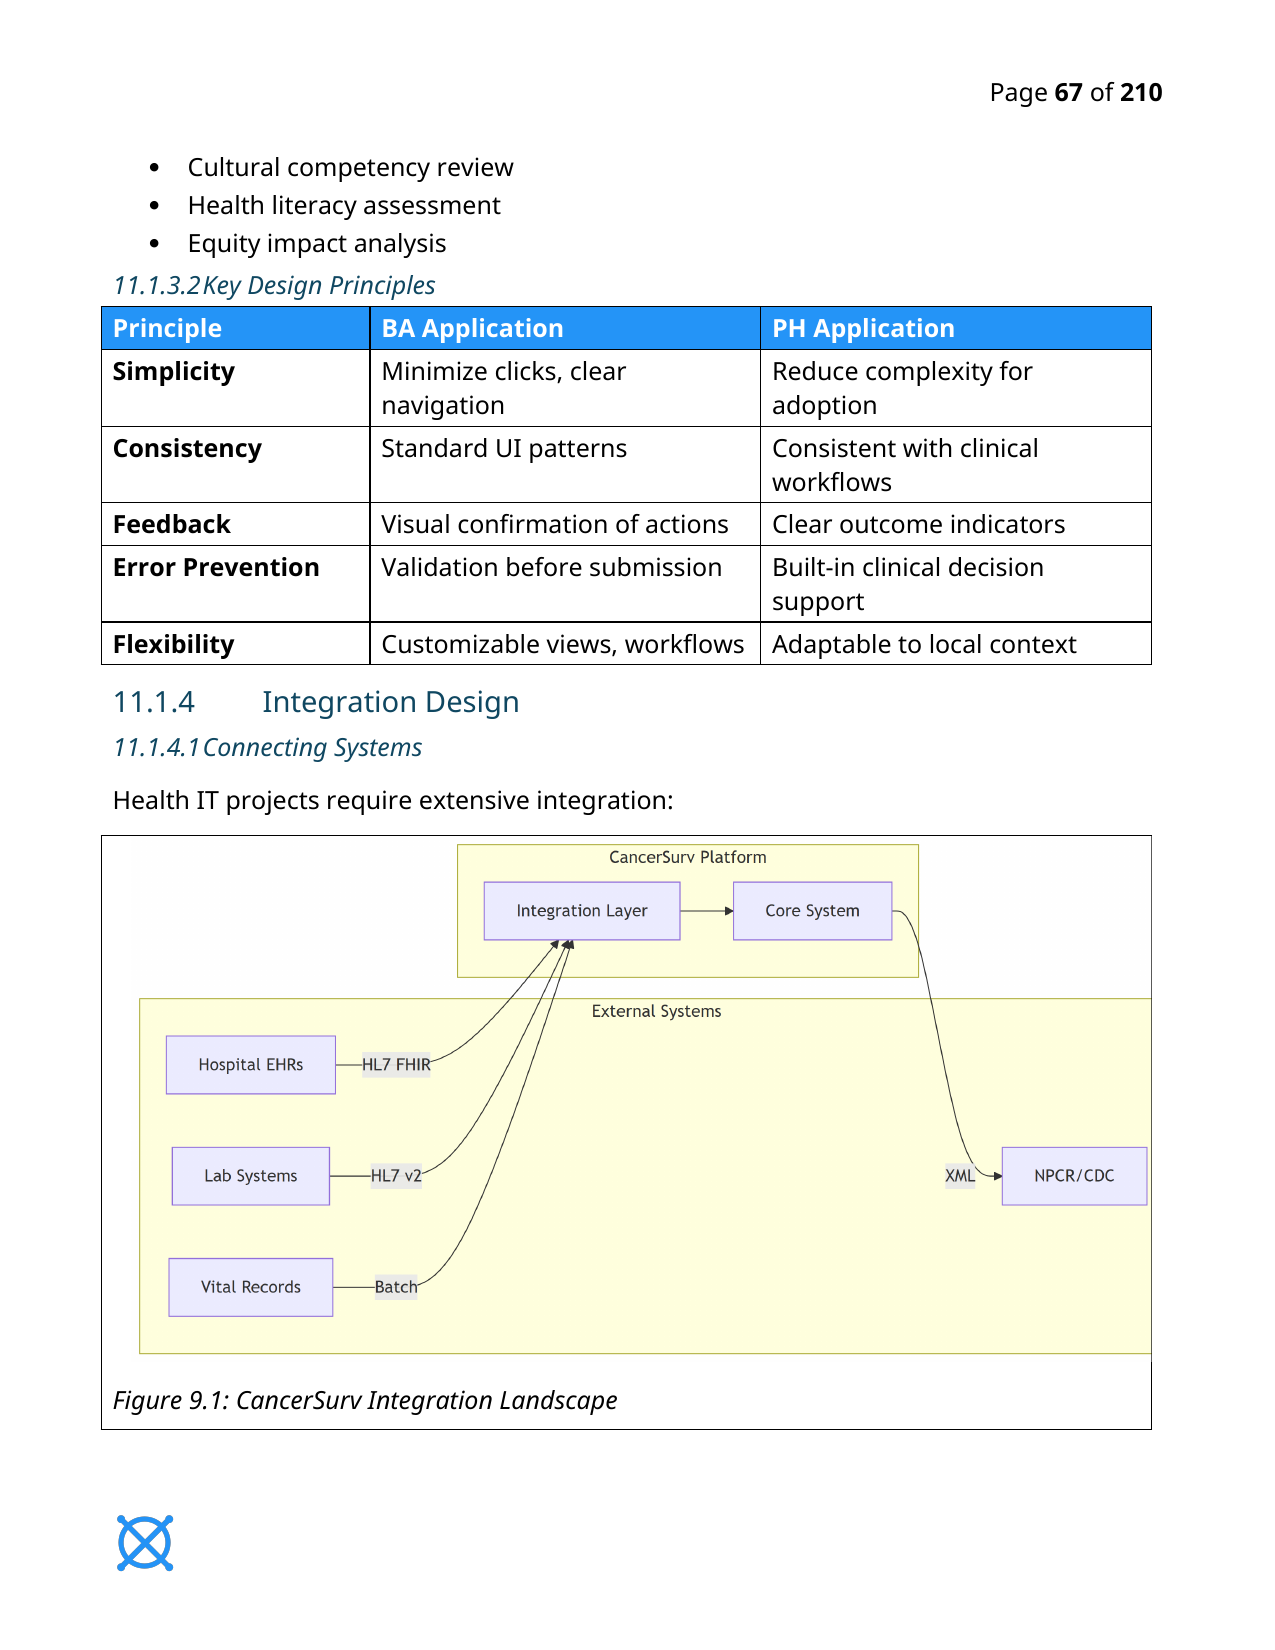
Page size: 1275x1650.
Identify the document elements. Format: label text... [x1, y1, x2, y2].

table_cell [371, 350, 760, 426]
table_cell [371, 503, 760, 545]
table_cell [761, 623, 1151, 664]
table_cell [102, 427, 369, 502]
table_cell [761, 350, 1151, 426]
subtitle Integration Design [112, 682, 1162, 721]
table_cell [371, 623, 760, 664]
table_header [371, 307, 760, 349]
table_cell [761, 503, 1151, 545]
picture [131, 836, 1152, 1362]
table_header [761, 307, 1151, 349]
subtitle Key Design Principles [112, 268, 1162, 302]
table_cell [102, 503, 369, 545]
list Health literacy assessment [150, 188, 1162, 222]
list Cultural competency review [150, 150, 1162, 184]
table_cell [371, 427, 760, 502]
picture [112, 1511, 177, 1575]
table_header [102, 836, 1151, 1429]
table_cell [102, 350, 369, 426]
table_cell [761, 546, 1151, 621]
text Health IT projects require extensive integration: [112, 783, 1162, 817]
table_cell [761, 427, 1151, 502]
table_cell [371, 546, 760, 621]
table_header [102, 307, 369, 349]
list Equity impact analysis [150, 226, 1162, 260]
subtitle Connecting Systems [112, 730, 1162, 764]
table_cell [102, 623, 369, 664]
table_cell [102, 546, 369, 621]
